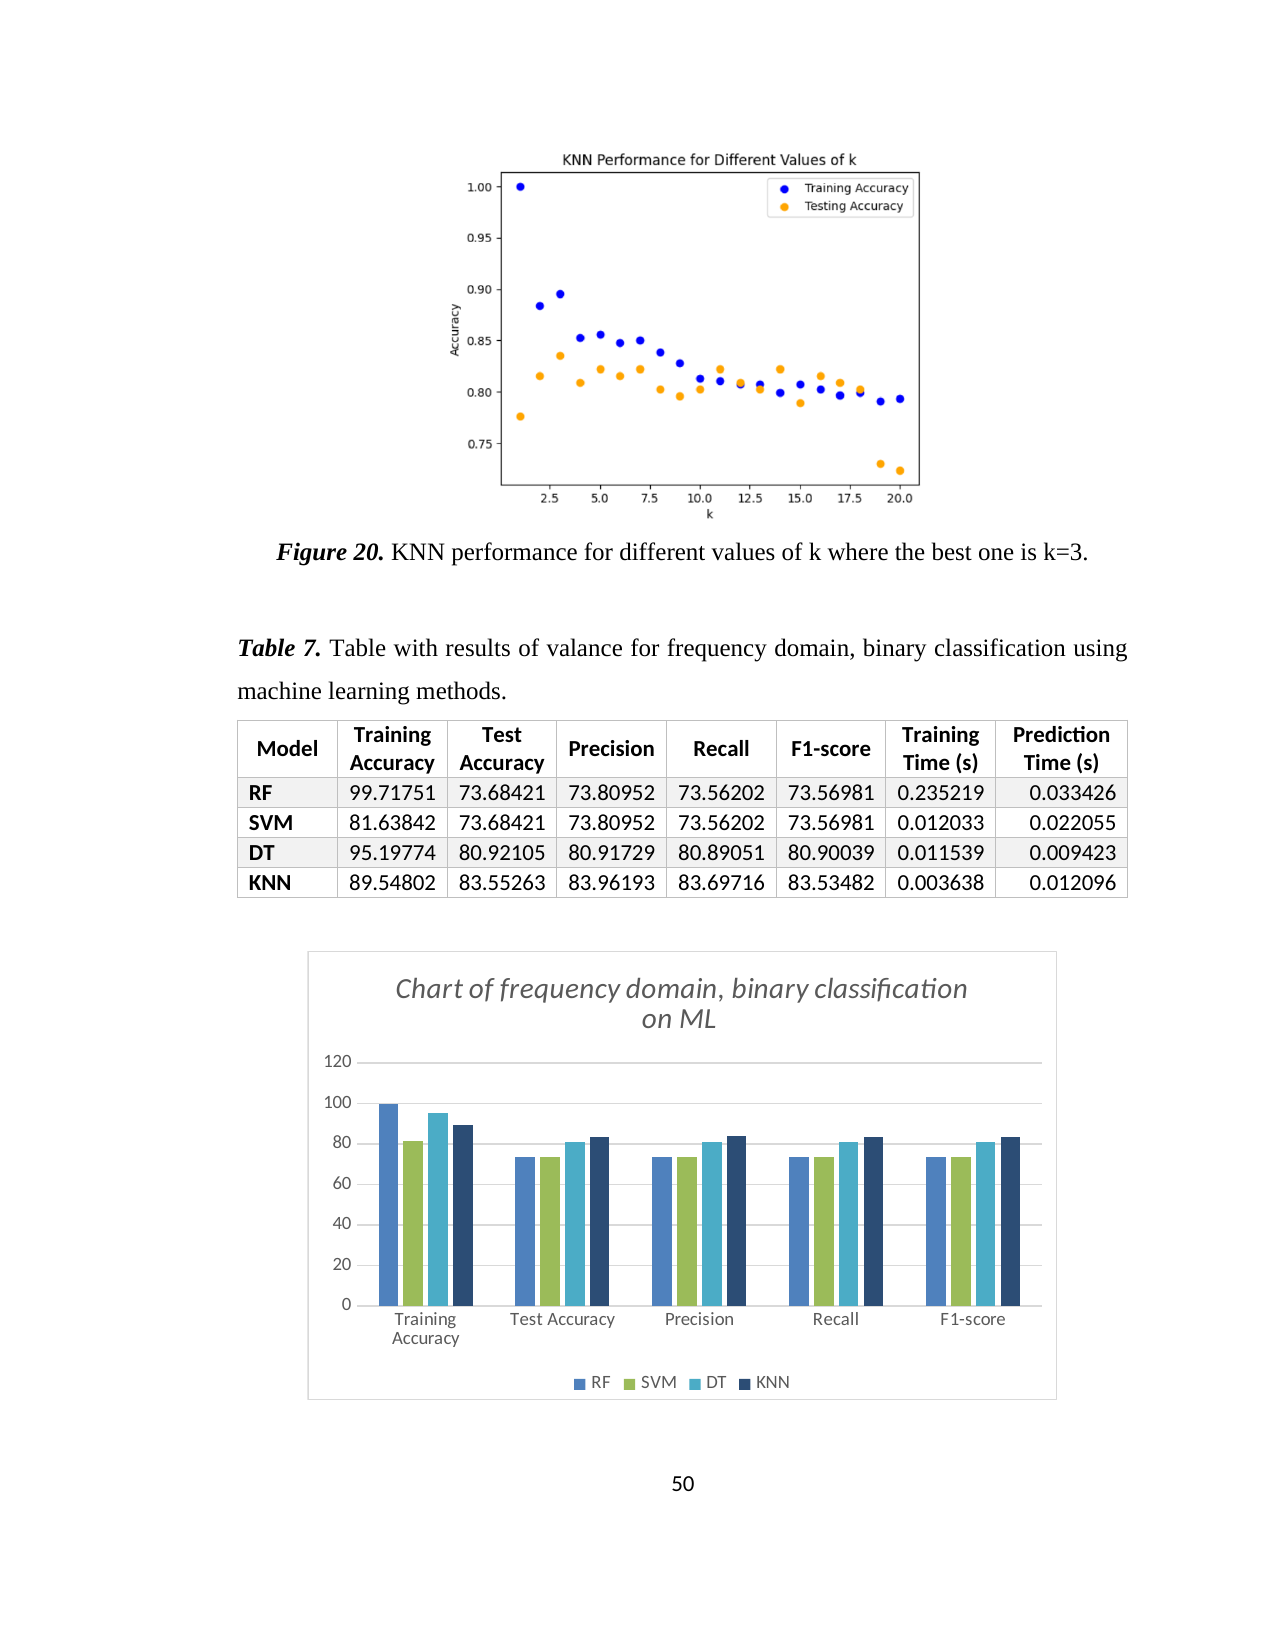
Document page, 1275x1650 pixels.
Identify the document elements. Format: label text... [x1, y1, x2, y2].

table_header F1-score [777, 721, 885, 777]
table_cell 80.89051 [667, 838, 776, 867]
table_cell 0.033426 [996, 778, 1127, 807]
table_cell 83.55263 [448, 868, 556, 897]
table_cell 83.96193 [557, 868, 666, 897]
table_cell 73.80952 [557, 778, 666, 807]
table_cell 73.68421 [448, 808, 556, 837]
table_cell KNN [238, 868, 337, 897]
table_cell DT [238, 838, 337, 867]
table_cell 0.012033 [886, 808, 995, 837]
table_header Recall [667, 721, 776, 777]
table_cell 89.54802 [338, 868, 447, 897]
table_cell 0.011539 [886, 838, 995, 867]
table_header Test Accuracy [448, 721, 556, 777]
table_cell 73.56981 [777, 808, 885, 837]
table_cell 73.68421 [448, 778, 556, 807]
table_cell 73.80952 [557, 808, 666, 837]
table_cell 83.53482 [777, 868, 885, 897]
table_cell 73.56981 [777, 778, 885, 807]
table_cell 73.56202 [667, 808, 776, 837]
table_cell 0.022055 [996, 808, 1127, 837]
table_header Model [238, 721, 337, 777]
text Table 7. Table with results of valance for frequency domain, binary classification using machine learning methods. [237, 633, 1128, 705]
table_cell 80.90039 [777, 838, 885, 867]
table_cell 99.71751 [338, 778, 447, 807]
table_cell 80.92105 [448, 838, 556, 867]
table_cell 81.63842 [338, 808, 447, 837]
table_cell 83.69716 [667, 868, 776, 897]
table_cell 0.009423 [996, 838, 1127, 867]
table_cell 0.003638 [886, 868, 995, 897]
table_cell 73.56202 [667, 778, 776, 807]
table_cell 0.235219 [886, 778, 995, 807]
table_header Training Time (s) [886, 721, 995, 777]
table_cell 80.91729 [557, 838, 666, 867]
table_header Training Accuracy [338, 721, 447, 777]
table_header Prediction Time (s) [996, 721, 1127, 777]
table_cell 95.19774 [338, 838, 447, 867]
table_cell RF [238, 778, 337, 807]
table_cell SVM [238, 808, 337, 837]
table_header Precision [557, 721, 666, 777]
table_cell 0.012096 [996, 868, 1127, 897]
picture [442, 147, 923, 523]
